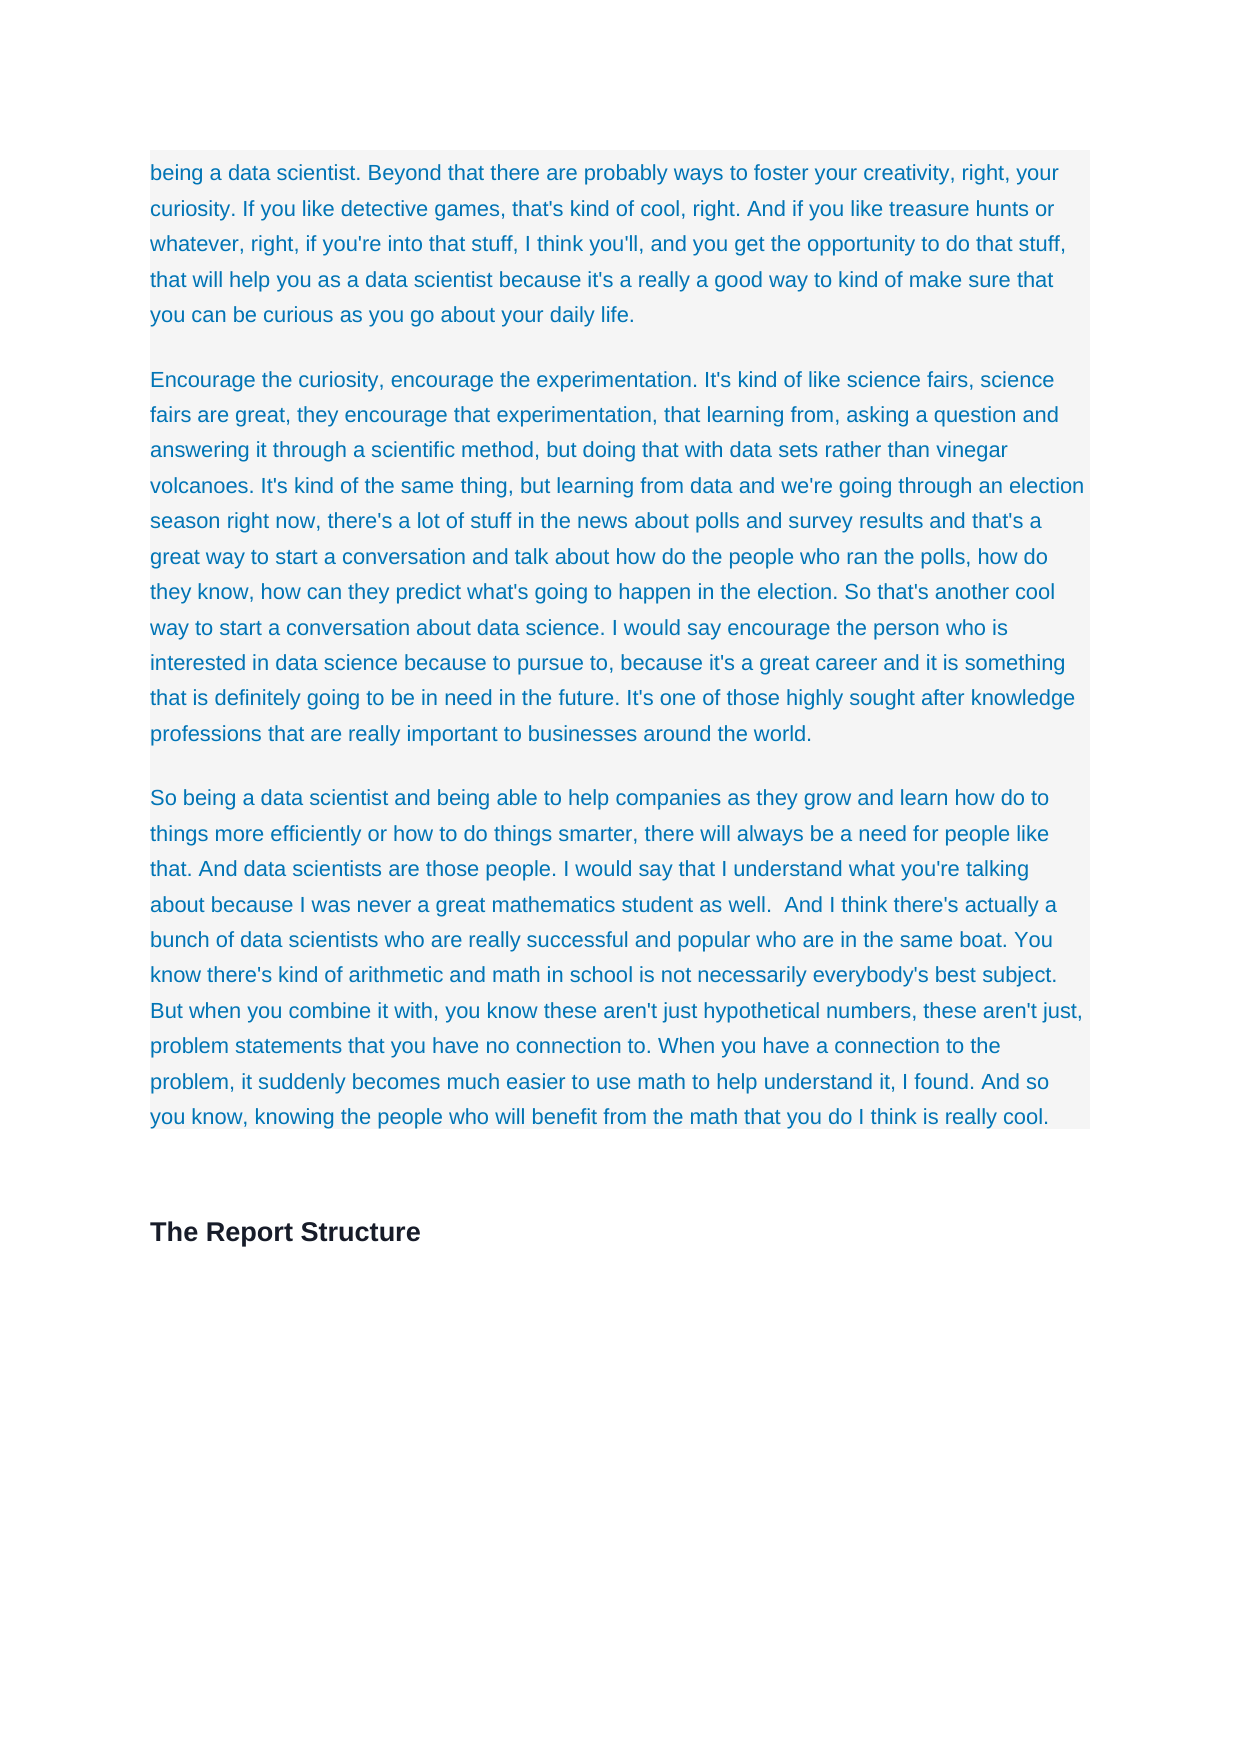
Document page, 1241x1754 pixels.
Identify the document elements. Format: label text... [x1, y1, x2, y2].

text Encourage the curiosity, encourage the experimentation. It's kind of like science fairs, science fairs are great, they encourage that experimentation, that learning from, asking a question and answering it through a scientific method, but doing that with data sets rather than vinegar volcanoes. It's kind of the same thing, but learning from data and we're going through an election season right now, there's a lot of stuff in the news about polls and survey results and that's a great way to start a conversation and talk about how do the people who ran the polls, how do they know, how can they predict what's going to happen in the election. So that's another cool way to start a conversation about data science. I would say encourage the person who is interested in data science because to pursue to, because it's a great career and it is something that is definitely going to be in need in the future. It's one of those highly sought after knowledge professions that are really important to businesses around the world. [150, 356, 1090, 746]
text So being a data scientist and being able to help companies as they grow and learn how do to things more efficiently or how to do things smarter, there will always be a need for people like that. And data scientists are those people. I would say that I understand what you're talking about because I was never a great mathematics student as well. And I think there's actually a bunch of data scientists who are really successful and popular who are in the same boat. You know there's kind of arithmetic and math in school is not necessarily everybody's best subject. But when you combine it with, you know these aren't just hypothetical numbers, these aren't just, problem statements that you have no connection to. When you have a connection to the problem, it suddenly becomes much easier to use math to help understand it, I found. And so you know, knowing the people who will benefit from the math that you do I think is really cool. [150, 775, 1090, 1129]
subtitle The Report Structure [150, 1216, 1090, 1247]
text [150, 150, 1090, 327]
